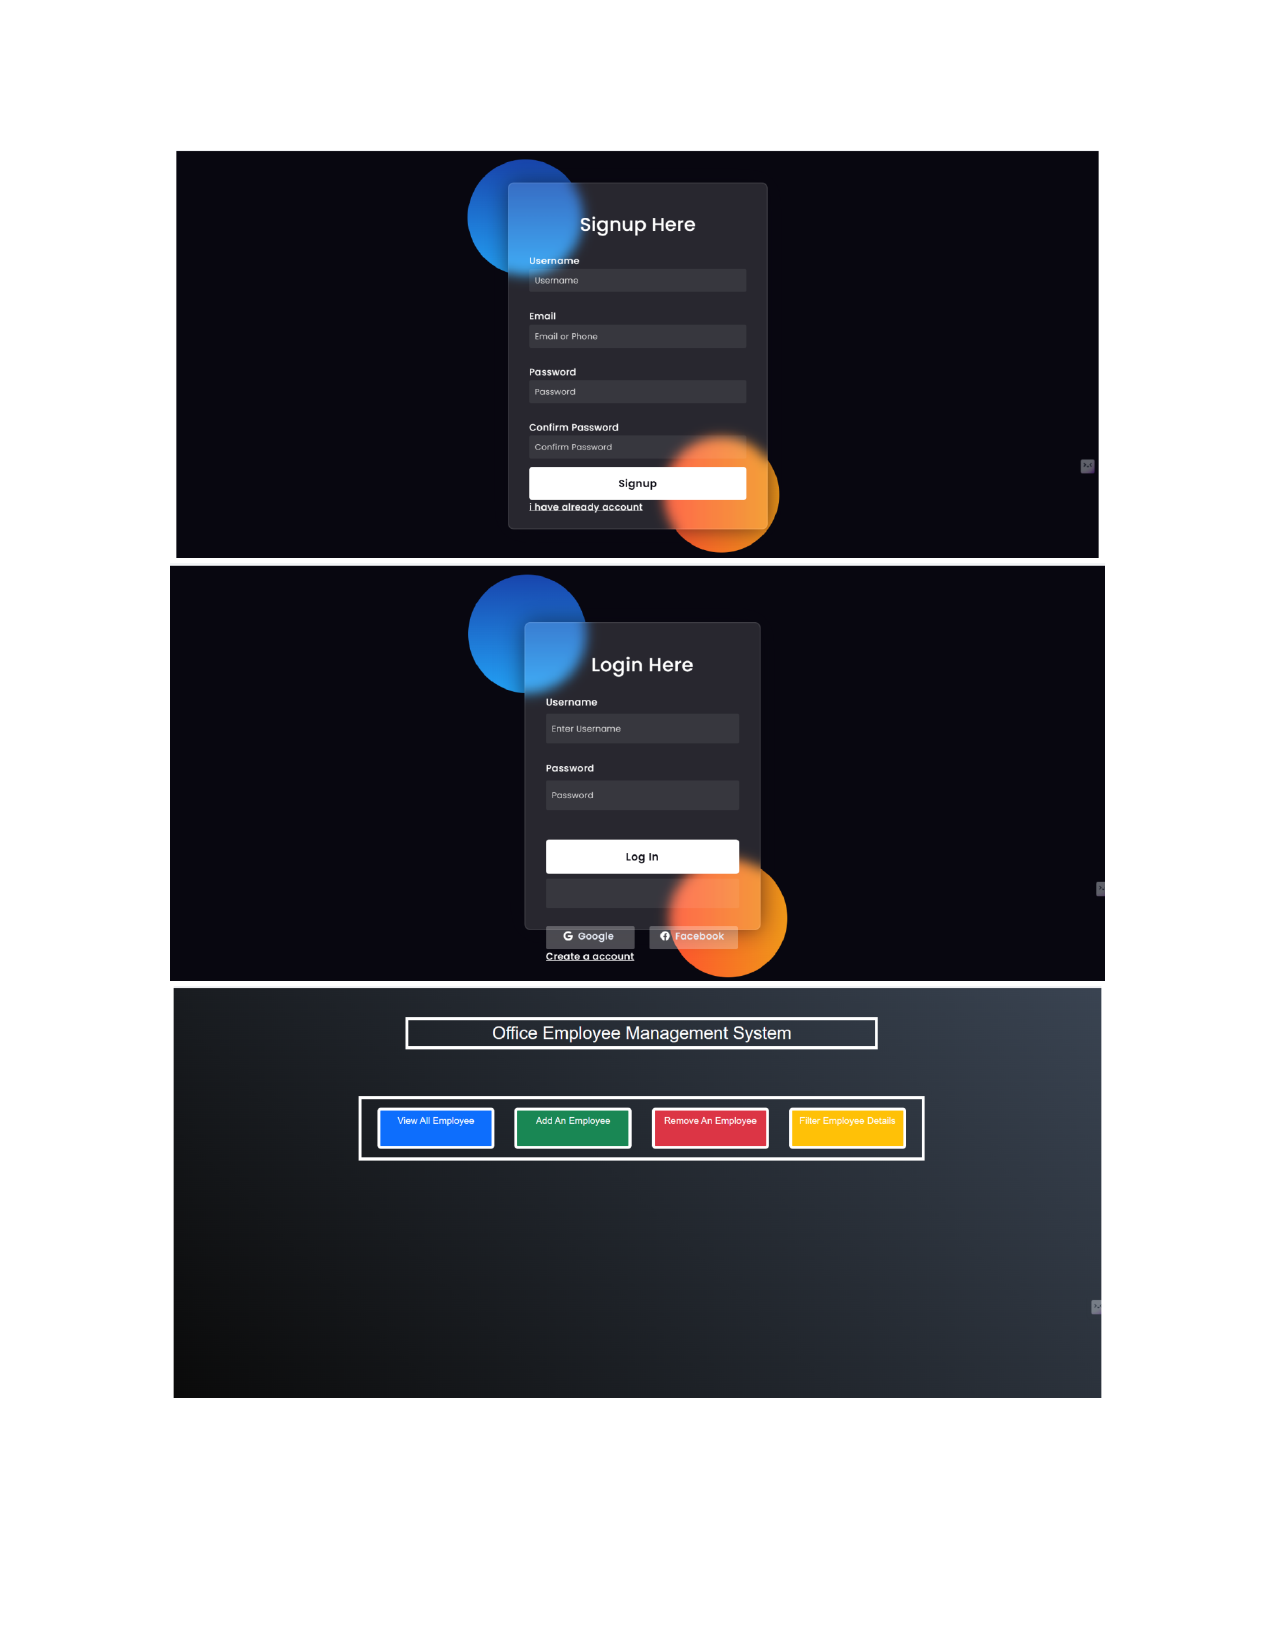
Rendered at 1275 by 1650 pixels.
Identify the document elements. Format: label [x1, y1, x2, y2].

picture [176, 150, 1099, 558]
picture [170, 563, 1105, 981]
picture [173, 986, 1102, 1398]
